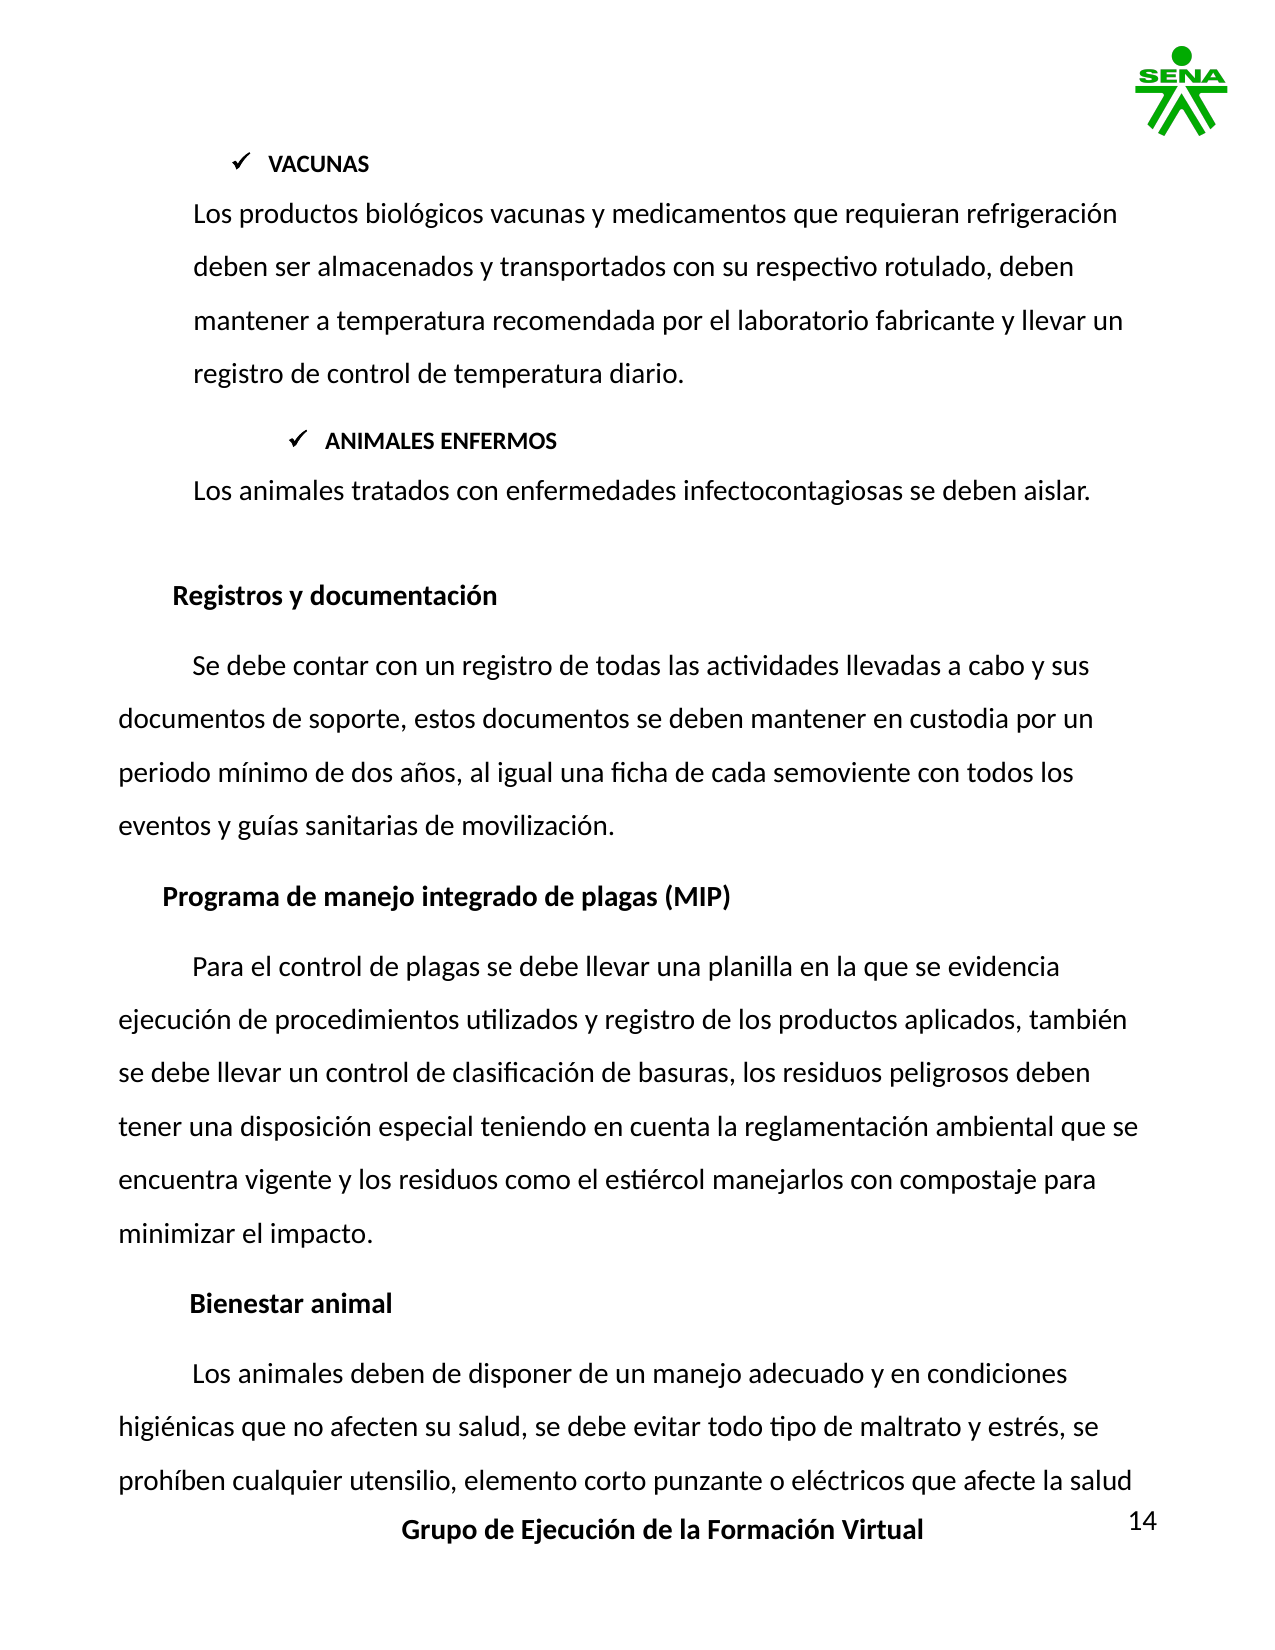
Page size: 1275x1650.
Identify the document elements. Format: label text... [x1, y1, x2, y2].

list ANIMALES ENFERMOS [287, 425, 1157, 456]
list Programa de manejo integrado de plagas (MIP) [162, 878, 1157, 913]
text Para el control de plagas se debe llevar una planilla en la que se evidencia ejecución de procedimientos utilizados y registro de los productos aplicados, también se debe llevar un control de clasificación de basuras, los residuos peligrosos deben tener una disposición especial teniendo en cuenta la reglamentación ambiental que se encuentra vigente y los residuos como el estiércol manejarlos con compostaje para minimizar el impacto. [118, 948, 1157, 1251]
picture [1135, 46, 1228, 136]
list Registros y documentación [74, 577, 1157, 613]
list VACUNAS [231, 148, 1157, 178]
text Los animales tratados con enfermedades infectocontagiosas se deben aislar. [193, 472, 1157, 508]
text Los productos biológicos vacunas y medicamentos que requieran refrigeración deben ser almacenados y transportados con su respectivo rotulado, deben mantener a temperatura recomendada por el laboratorio fabricante y llevar un registro de control de temperatura diario. [193, 195, 1157, 391]
text Se debe contar con un registro de todas las actividades llevadas a cabo y sus documentos de soporte, estos documentos se deben mantener en custodia por un periodo mínimo de dos años, al igual una ficha de cada semoviente con todos los eventos y guías sanitarias de movilización. [118, 647, 1157, 843]
list Bienestar animal [118, 1285, 1157, 1321]
